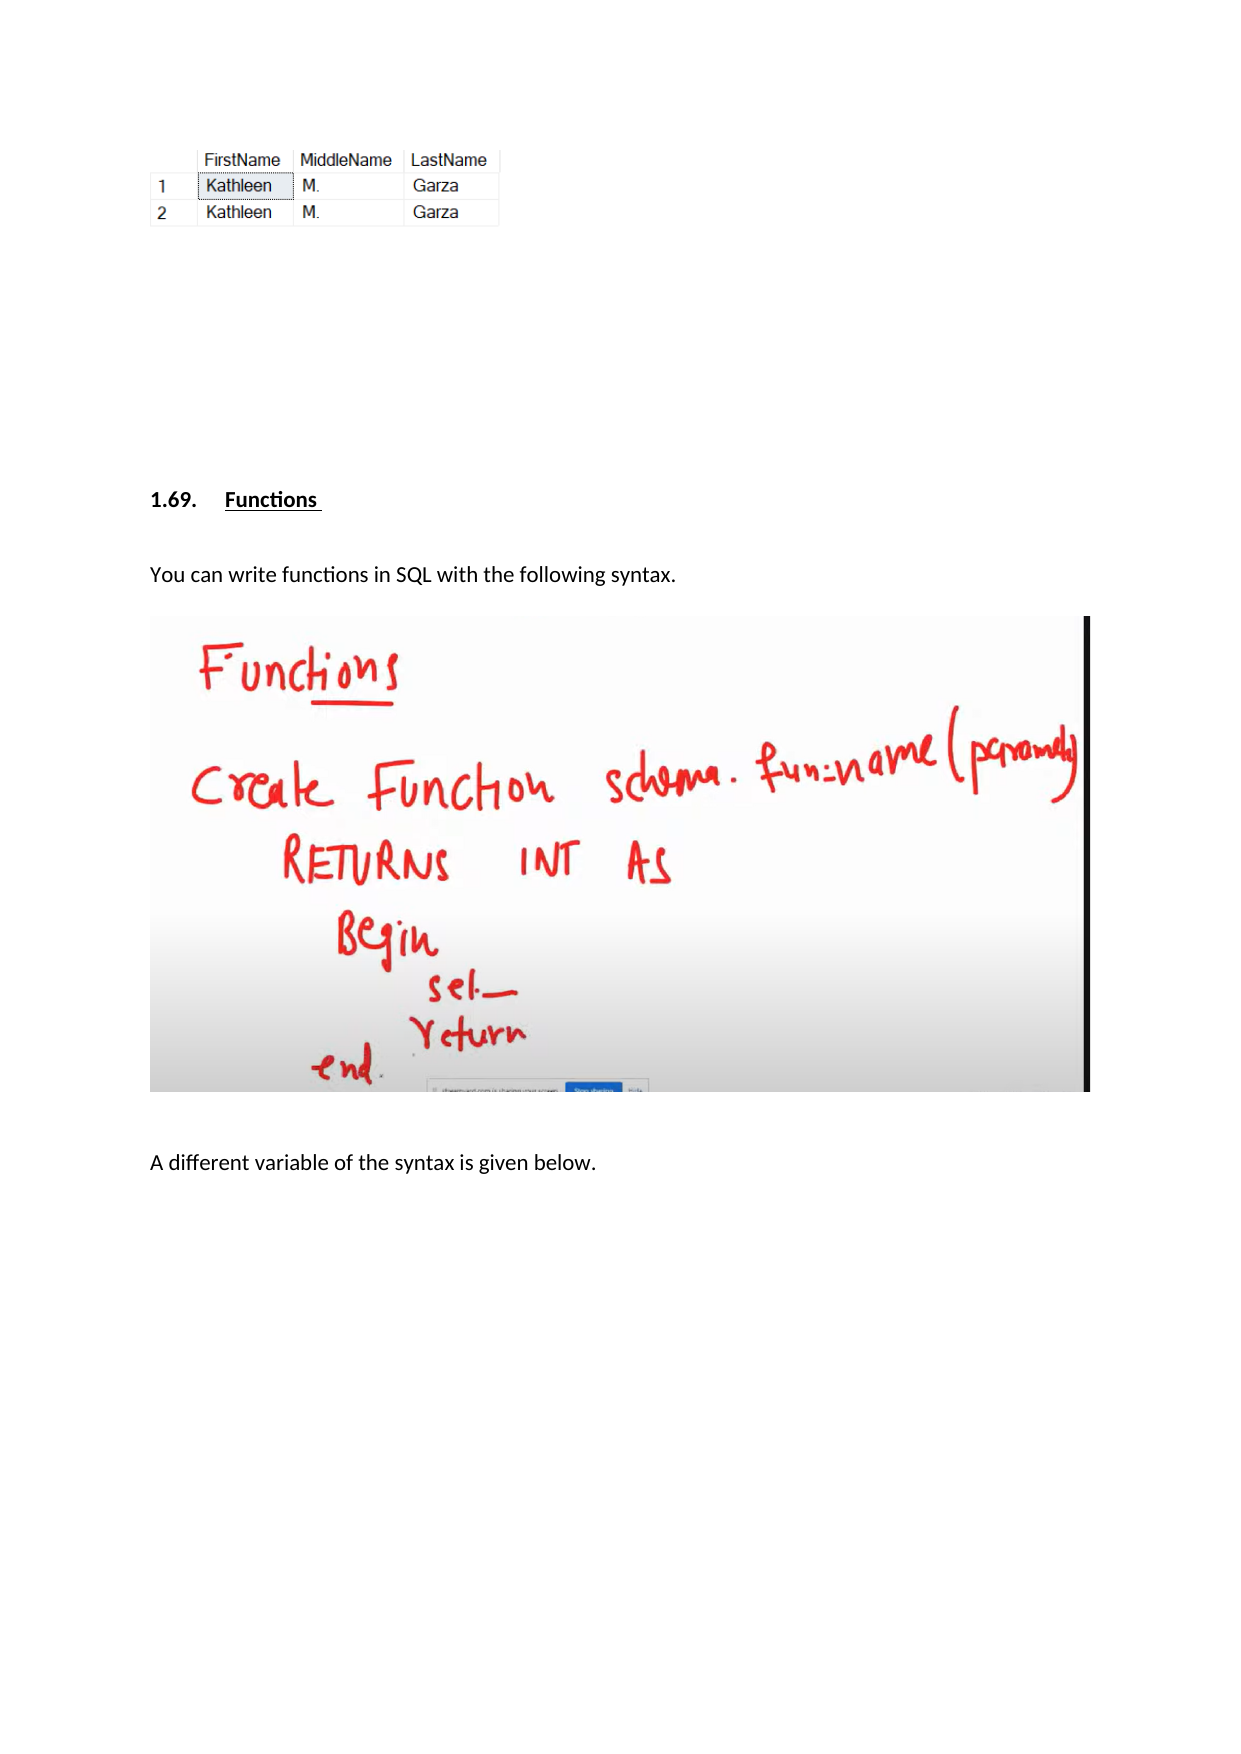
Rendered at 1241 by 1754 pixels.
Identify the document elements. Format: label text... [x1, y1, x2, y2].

text A different variable of the syntax is given below. [150, 1148, 1090, 1176]
picture [150, 150, 513, 234]
subtitle Functions [150, 486, 1090, 513]
picture [150, 616, 1091, 1092]
text You can write functions in SQL with the following syntax. [150, 560, 1090, 588]
